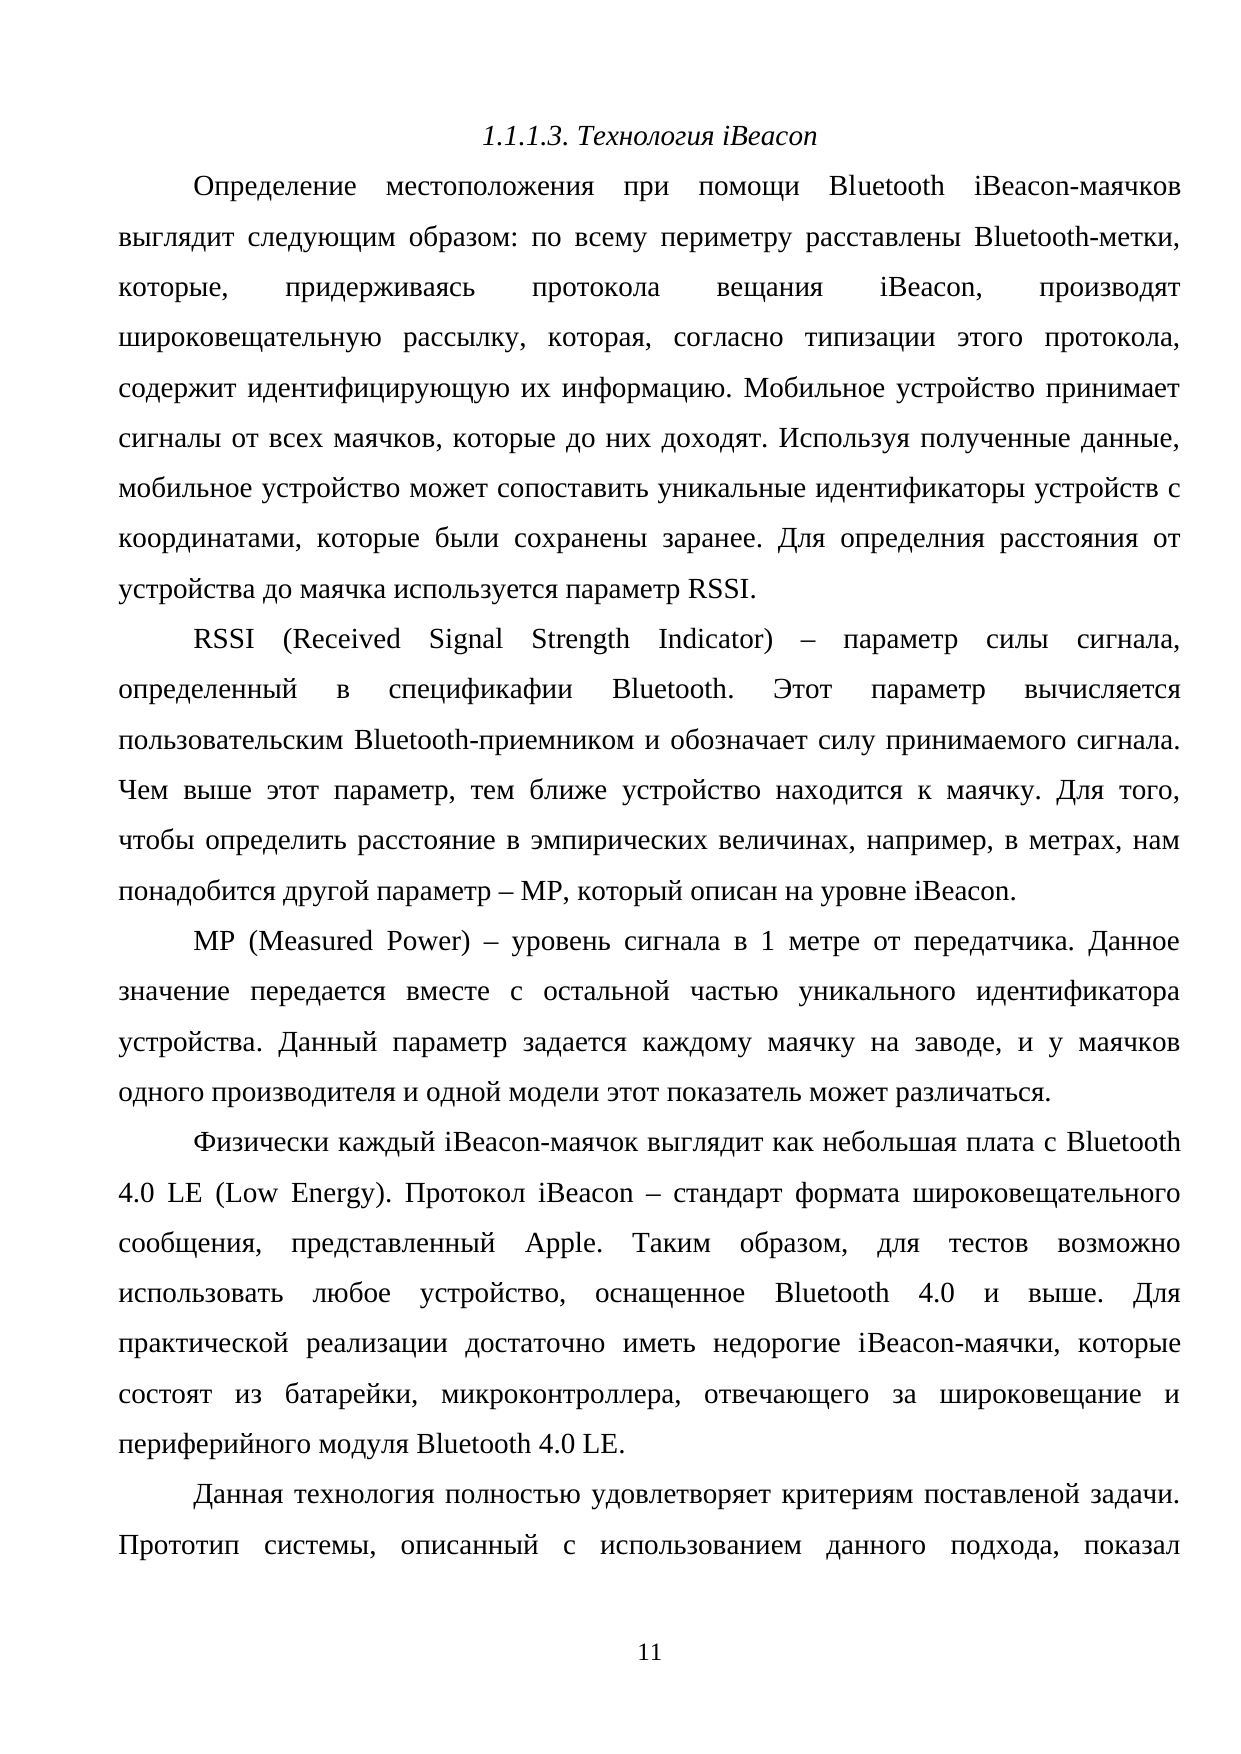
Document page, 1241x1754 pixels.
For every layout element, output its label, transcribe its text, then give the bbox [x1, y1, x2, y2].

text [118, 1477, 1181, 1560]
text Определение местоположения при помощи Вluetooth iBeacon-маячков выглядит следующим образом: по всему периметру расставлены Bluetooth-метки, которые, придерживаясь протокола вещания iBeacon, производят широковещательную рассылку, которая, согласно типизации этого протокола, содержит идентифицирующую их информацию. Мобильное устройство принимает сигналы от всех маячков, которые до них доходят. Используя полученные данные, мобильное устройство может сопоставить уникальные идентификаторы устройств с координатами, которые были сохранены заранее. Для определния расстояния от устройства до маячка используется параметр RSSI. [118, 168, 1181, 604]
text MP (Measured Power) – уровень сигнала в 1 метре от передатчика. Данное значение передается вместе с остальной частью уникального идентификатора устройства. Данный параметр задается каждому маячку на заводе, и у маячков одного производителя и одной модели этот показатель может различаться. [118, 923, 1181, 1108]
text Физически каждый iBeacon-маячок выглядит как небольшая плата с Bluetooth 4.0 LE (Low Energy). Протокол iBeacon – стандарт формата широковещательного сообщения, представленный Apple. Таким образом, для тестов возможно использовать любое устройство, оснащенное Bluetooth 4.0 и выше. Для практической реализации достаточно иметь недорогие iBeacon-маячки, которые состоят из батарейки, микроконтроллера, отвечающего за широковещание и периферийного модуля Bluetooth 4.0 LE. [118, 1124, 1181, 1460]
text 1.1.1.3. Технология iBeacon [118, 118, 1181, 152]
text RSSI (Received Signal Strength Indicator) – параметр силы сигнала, определенный в спецификафии Bluetooth. Этот параметр вычисляется пользовательским Bluetooth-приемником и обозначает силу принимаемого сигнала. Чем выше этот параметр, тем ближе устройство находится к маячку. Для того, чтобы определить расстояние в эмпирических величинах, например, в метрах, нам понадобится другой параметр – MP, который описан на уровне iBeacon. [118, 621, 1181, 906]
